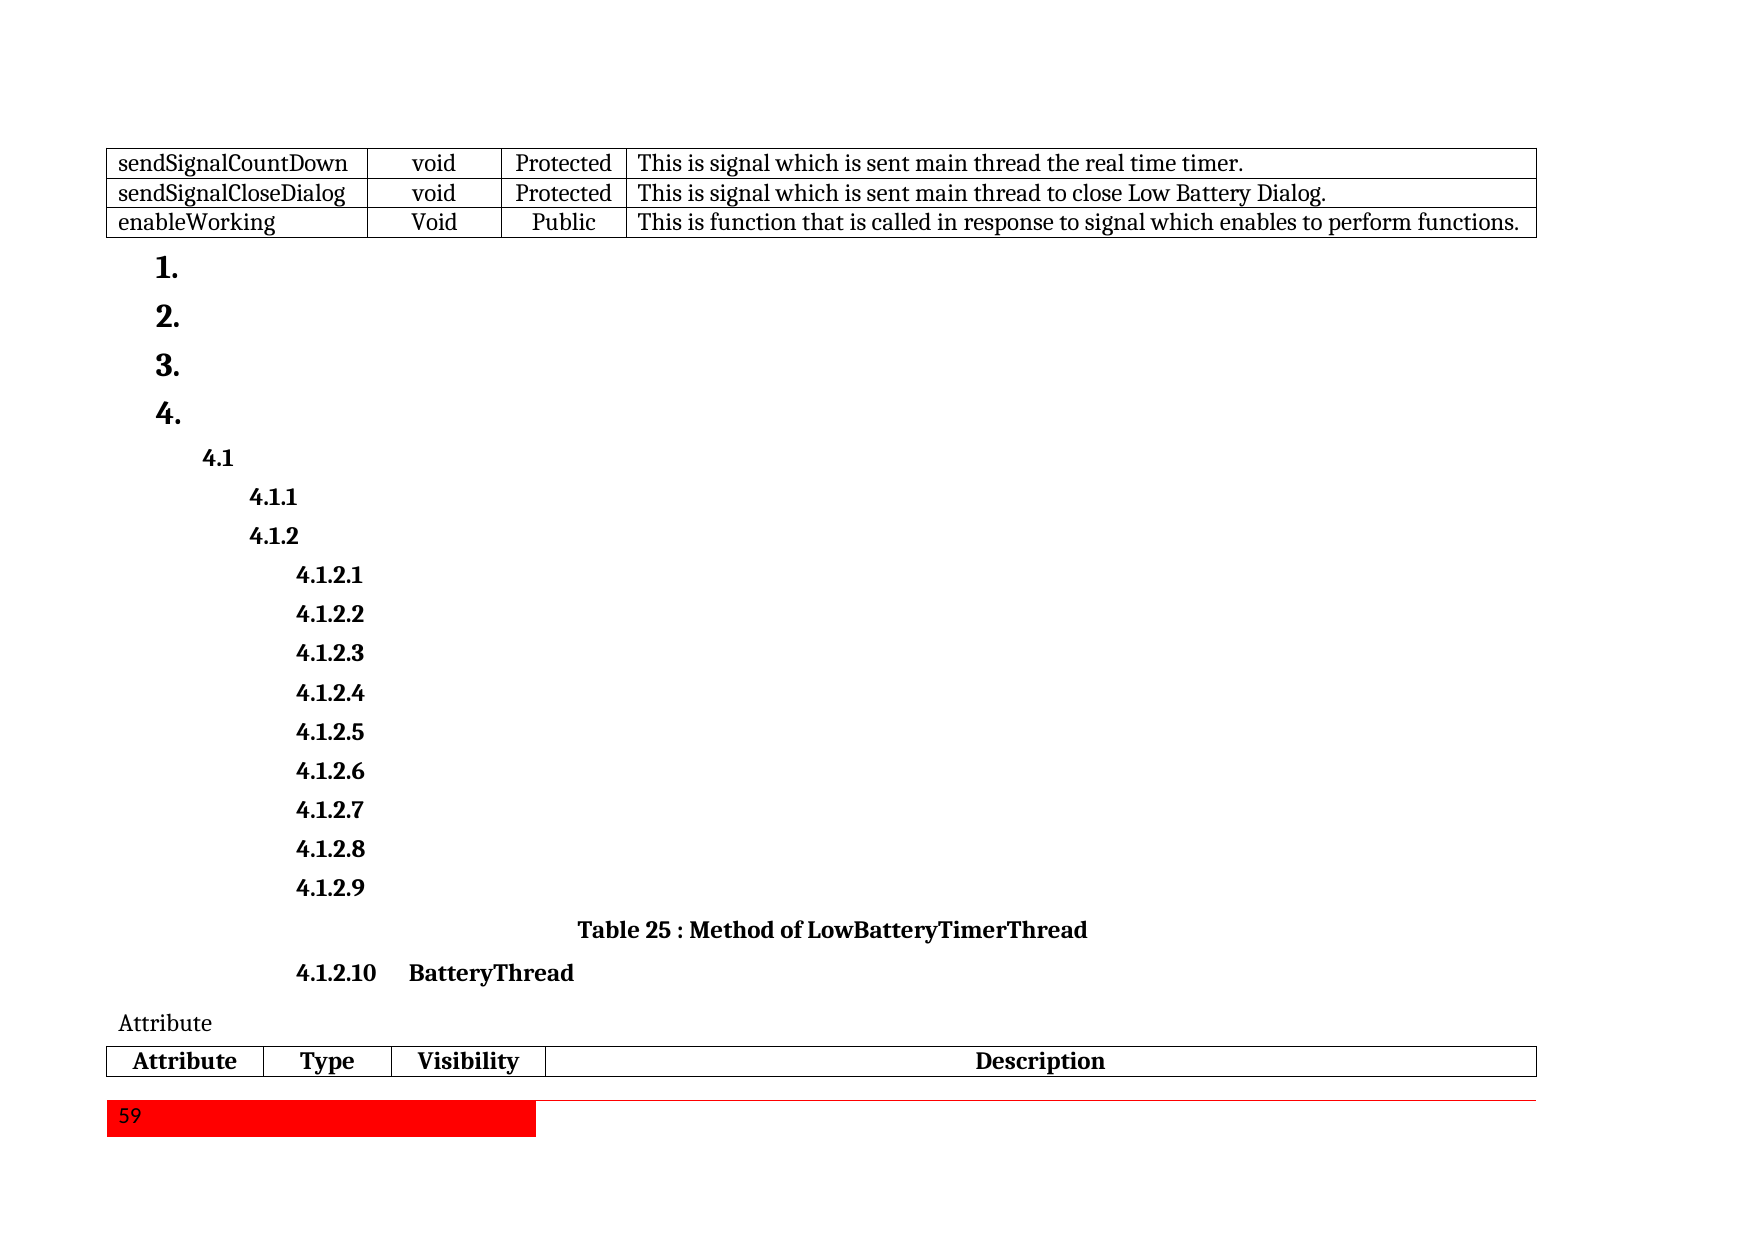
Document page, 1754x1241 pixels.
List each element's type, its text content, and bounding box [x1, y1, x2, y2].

table_cell enableWorking [107, 208, 367, 237]
table_cell This is signal which is sent main thread to close Low Battery Dialog. [627, 179, 1536, 207]
table_cell Public [502, 208, 626, 237]
list Table 25 : Method of LowBatteryTimerThread [118, 916, 1547, 944]
table_header Attribute [107, 1047, 263, 1076]
table_cell void [368, 149, 501, 177]
table_header Type [264, 1047, 391, 1076]
table_cell This is signal which is sent main thread the real time timer. [627, 149, 1536, 177]
table_cell Protected [502, 179, 626, 207]
table_header Visibility [392, 1047, 545, 1076]
table_cell sendSignalCountDown [107, 149, 367, 177]
subtitle BatteryThread [296, 959, 1547, 988]
table_header Description [546, 1047, 1536, 1076]
table_cell Void [368, 208, 501, 237]
subtitle Attribute [118, 1009, 1547, 1037]
table_cell sendSignalCloseDialog [107, 179, 367, 207]
table_cell This is function that is called in response to signal which enables to perform functions. [627, 208, 1536, 237]
table_cell Protected [502, 149, 626, 177]
table_cell void [368, 179, 501, 207]
